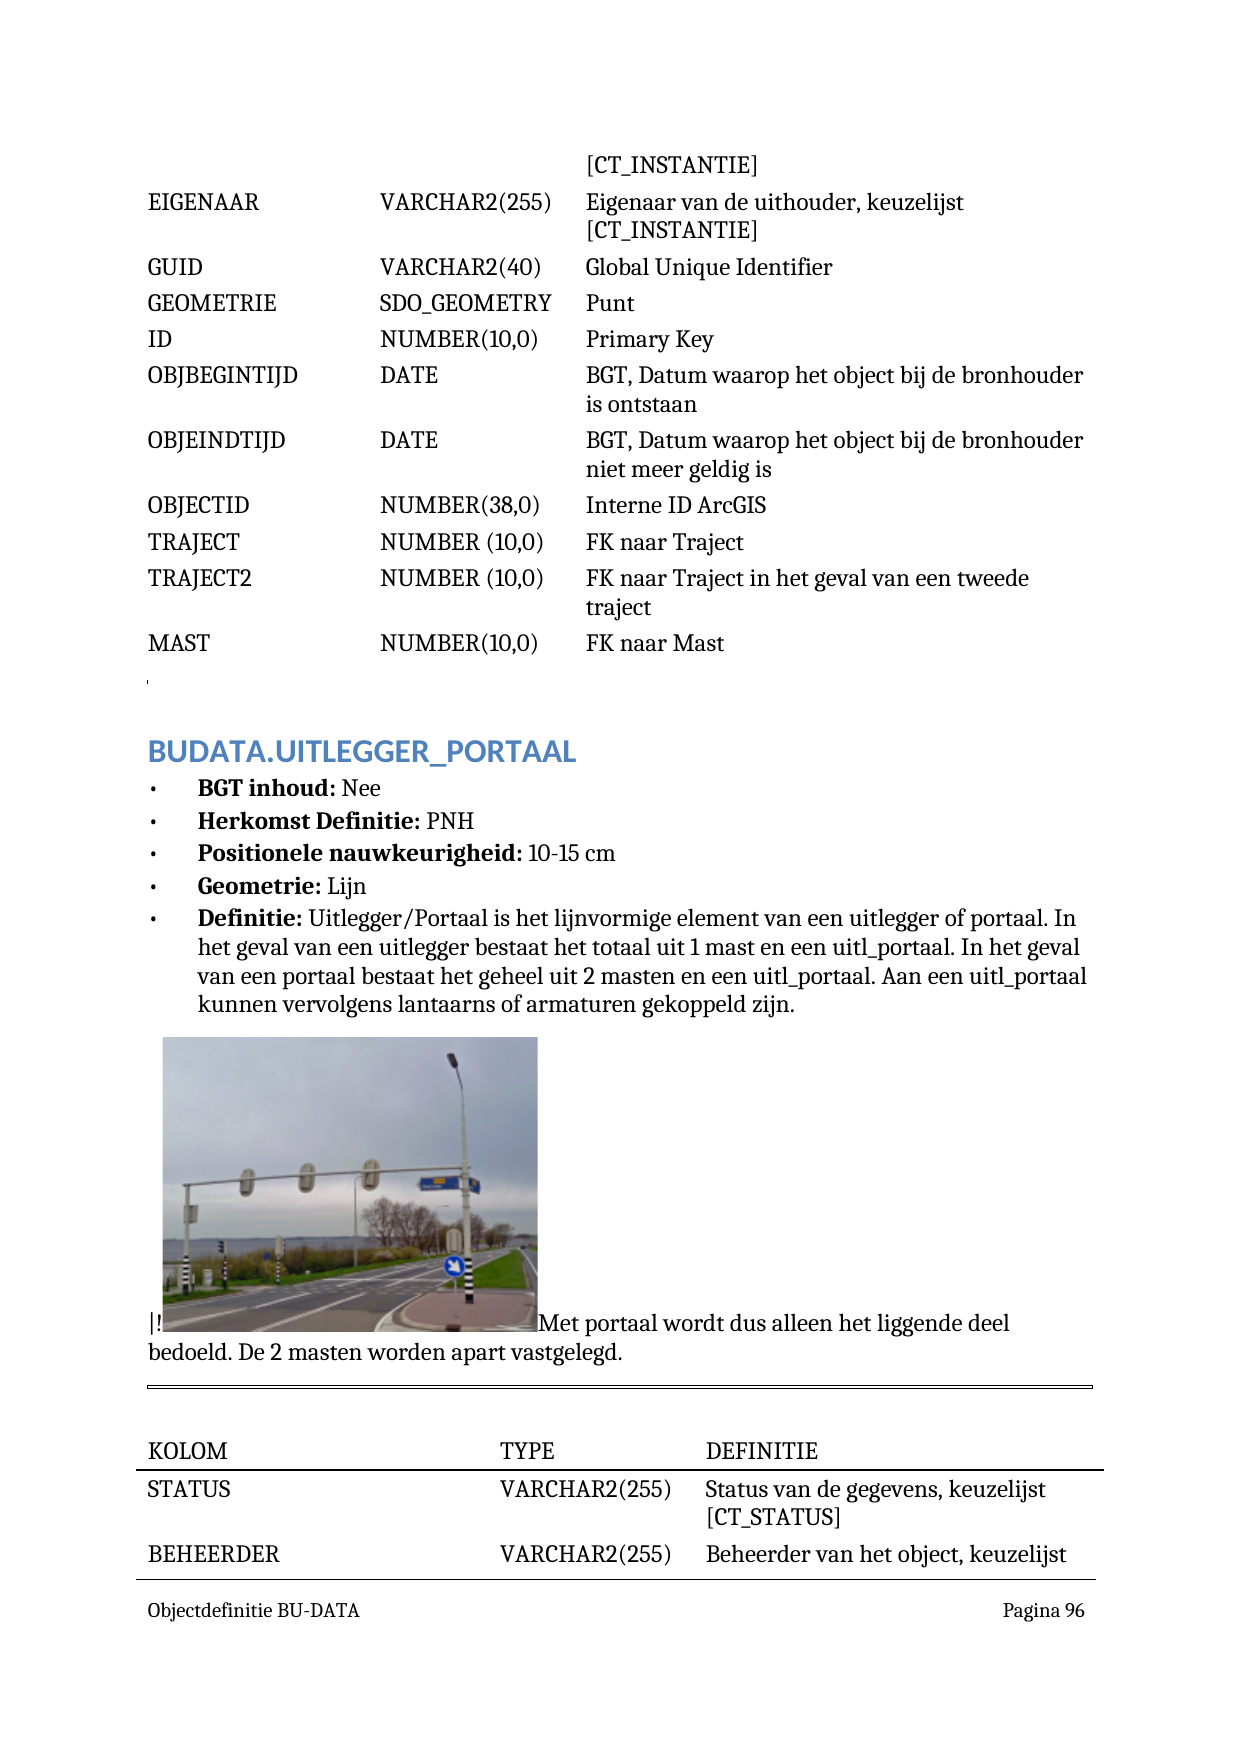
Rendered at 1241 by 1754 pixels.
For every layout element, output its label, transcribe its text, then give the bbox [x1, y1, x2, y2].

picture [162, 1037, 538, 1332]
list Definitie: Uitlegger/Portaal is het lijnvormige element van een uitlegger of portaal. In het geval van een uitlegger bestaat het totaal uit 1 mast en een uitl_portaal. In het geval van een portaal bestaat het geheel uit 2 masten en een uitl_portaal. Aan een uitl_portaal kunnen vervolgens lantaarns of armaturen gekoppeld zijn. [148, 904, 1093, 1019]
subtitle BUDATA.UITLEGGER_PORTAAL [148, 730, 1093, 770]
list Positionele nauwkeurigheid: 10-15 cm [148, 839, 1093, 868]
list Geometrie: Lijn [148, 872, 1093, 900]
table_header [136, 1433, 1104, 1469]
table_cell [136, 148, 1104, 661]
list BGT inhoud: Nee [148, 774, 1093, 803]
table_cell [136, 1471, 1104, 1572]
list Herkomst Definitie: PNH [148, 807, 1093, 835]
